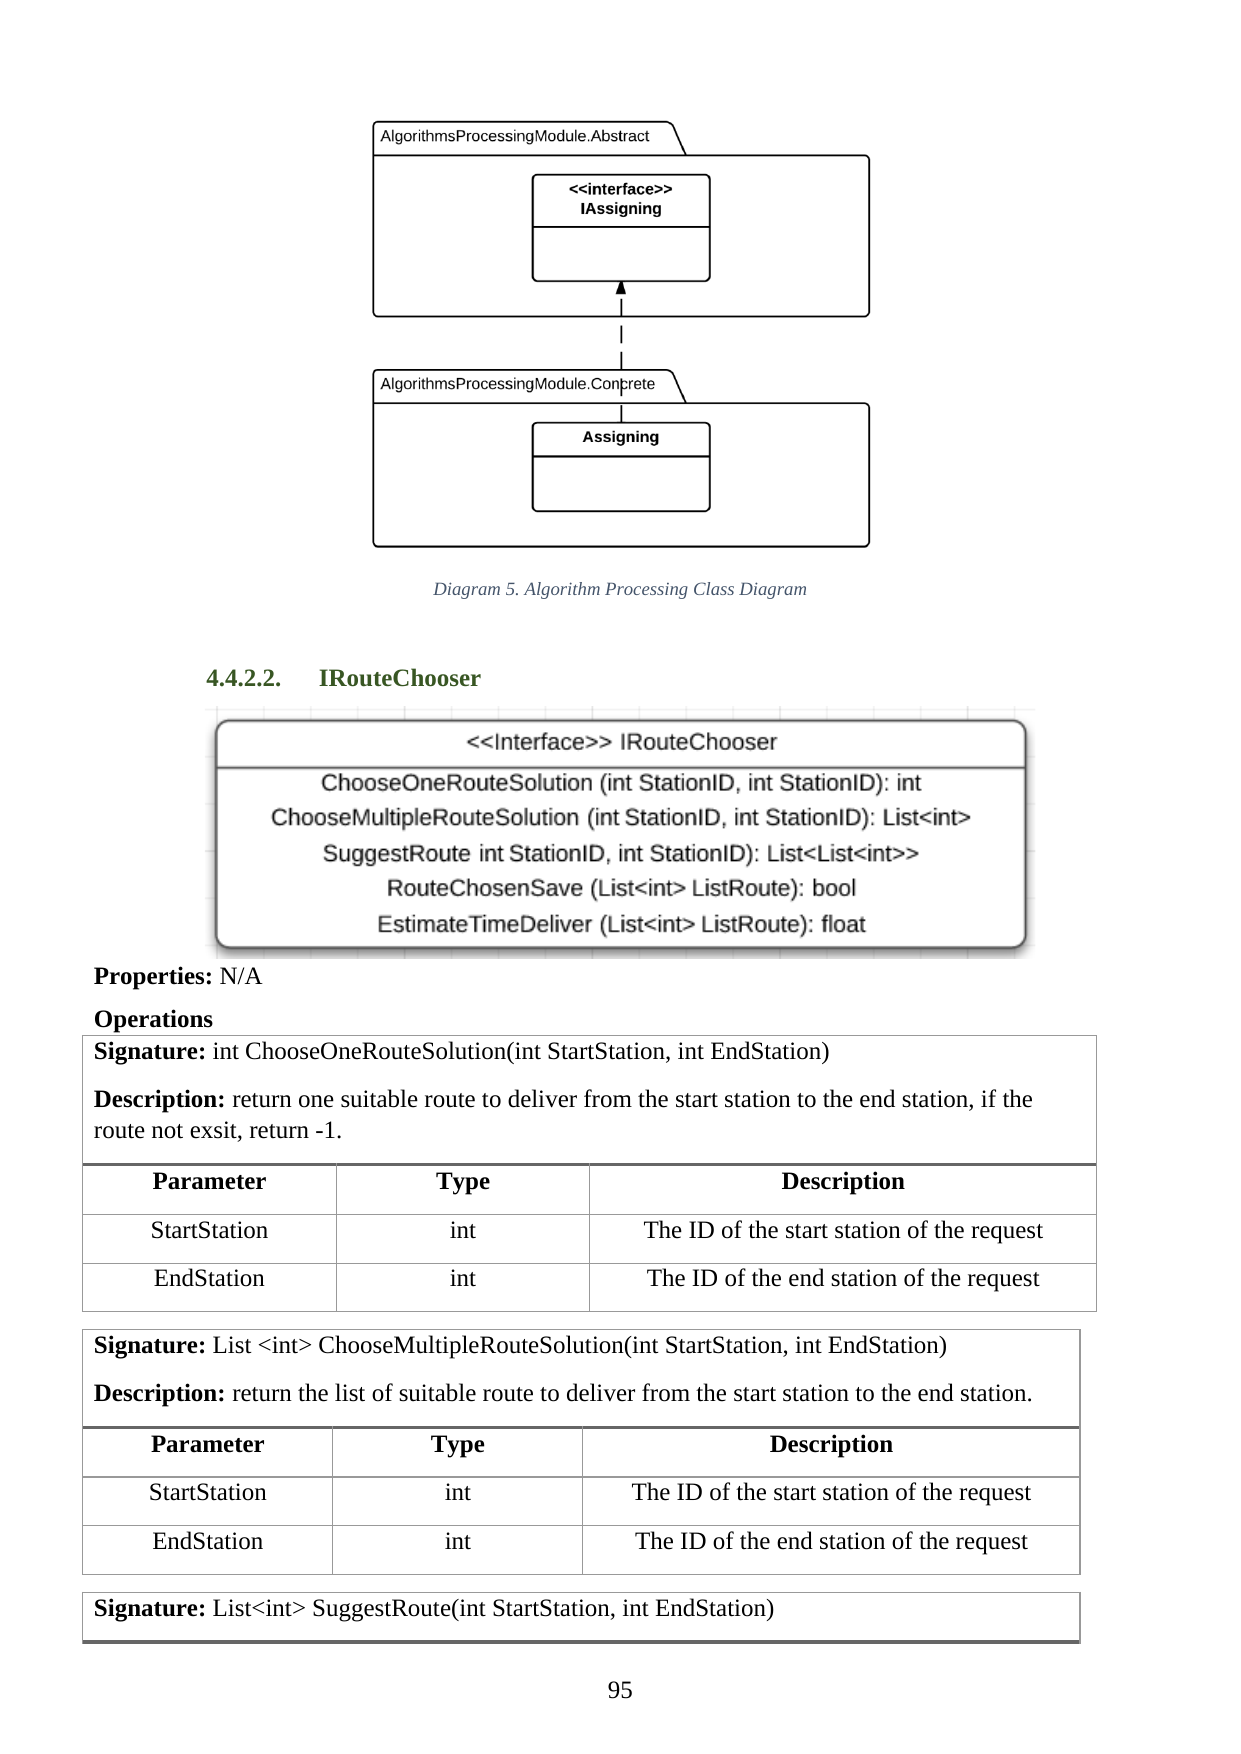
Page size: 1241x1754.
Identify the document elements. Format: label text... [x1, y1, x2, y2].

table_cell Parameter [83, 1166, 336, 1214]
table_cell Type [337, 1166, 589, 1214]
table_cell int [333, 1526, 582, 1574]
table_header Signature: int ChooseOneRouteSolution(int StartStation, int EndStation) Description: return one suitable route to deliver from the start station to the end station, if the route not exsit, return -1. [83, 1036, 1096, 1163]
text Operations [94, 1004, 1146, 1033]
table_cell int [333, 1478, 582, 1525]
table_cell Description [590, 1166, 1096, 1214]
text Diagram 5. Algorithm Processing Class Diagram [94, 578, 1146, 600]
table_cell StartStation [83, 1478, 332, 1525]
table_cell Parameter [83, 1429, 332, 1476]
table_header Signature: List <int> ChooseMultipleRouteSolution(int StartStation, int EndStation) Description: return the list of suitable route to deliver from the start station to the end station. [83, 1330, 1079, 1426]
table_cell EndStation [83, 1264, 336, 1311]
table_cell The ID of the start station of the request [590, 1215, 1096, 1262]
table_cell int [337, 1264, 589, 1311]
table_cell Type [333, 1429, 582, 1476]
table_cell The ID of the end station of the request [590, 1264, 1096, 1311]
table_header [83, 1593, 1079, 1640]
table_cell Description [583, 1429, 1079, 1476]
picture [204, 706, 1036, 959]
table_cell The ID of the start station of the request [583, 1478, 1079, 1525]
table_cell The ID of the end station of the request [583, 1526, 1079, 1574]
picture [356, 103, 884, 560]
subtitle IRouteChooser [206, 663, 1146, 692]
table_cell StartStation [83, 1215, 336, 1262]
table_cell EndStation [83, 1526, 332, 1574]
text Properties: N/A [94, 961, 1146, 989]
table_cell int [337, 1215, 589, 1262]
